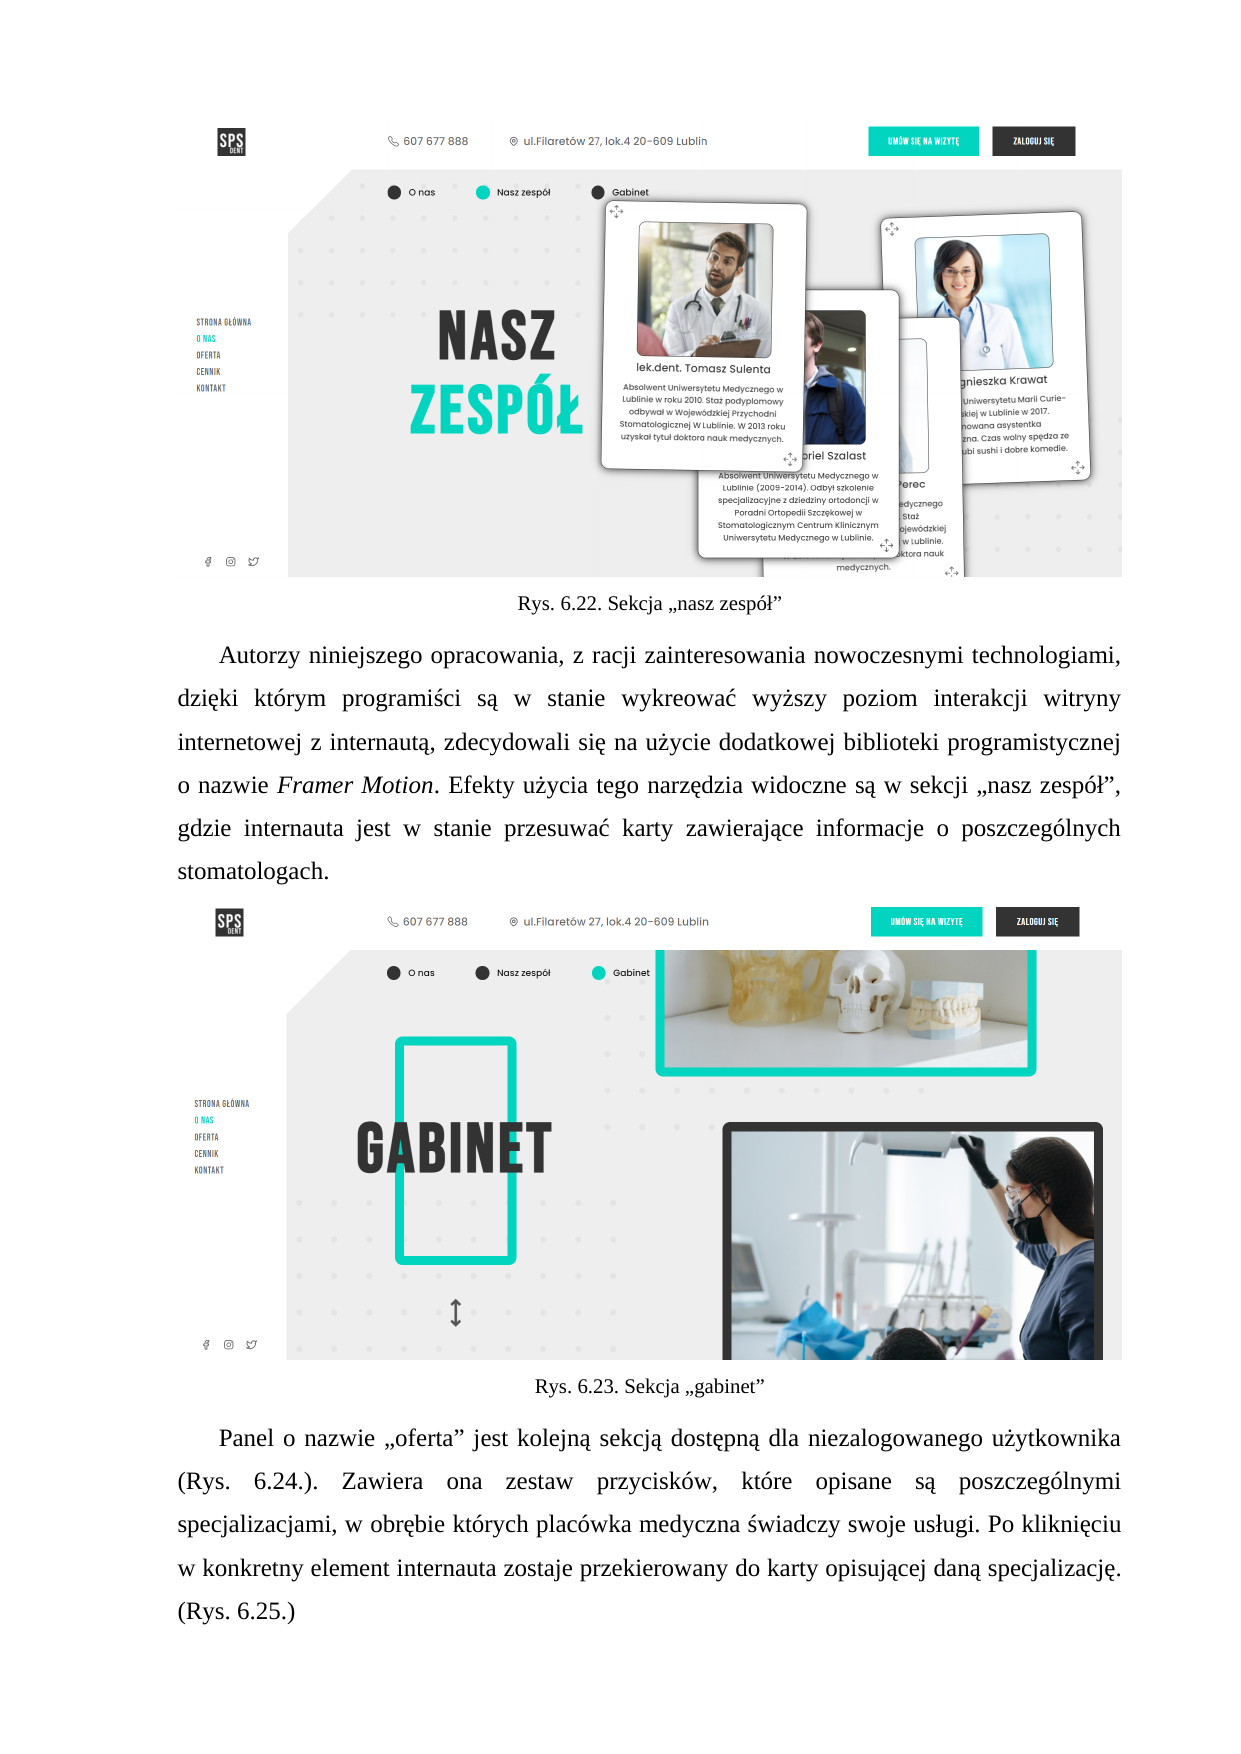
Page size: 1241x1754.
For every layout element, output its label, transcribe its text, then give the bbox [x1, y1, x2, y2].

picture [177, 899, 1123, 1360]
picture [177, 118, 1123, 577]
text Autorzy niniejszego opracowania, z racji zainteresowania nowoczesnymi technologiami, dzięki którym programiści są w stanie wykreować wyższy poziom interakcji witryny internetowej z internautą, zdecydowali się na użycie dodatkowej biblioteki programistycznej o nazwie Framer Motion. Efekty użycia tego narzędzia widoczne są w sekcji „nasz zespół”, gdzie internauta jest w stanie przesuwać karty zawierające informacje o poszczególnych stomatologach. [177, 640, 1122, 885]
